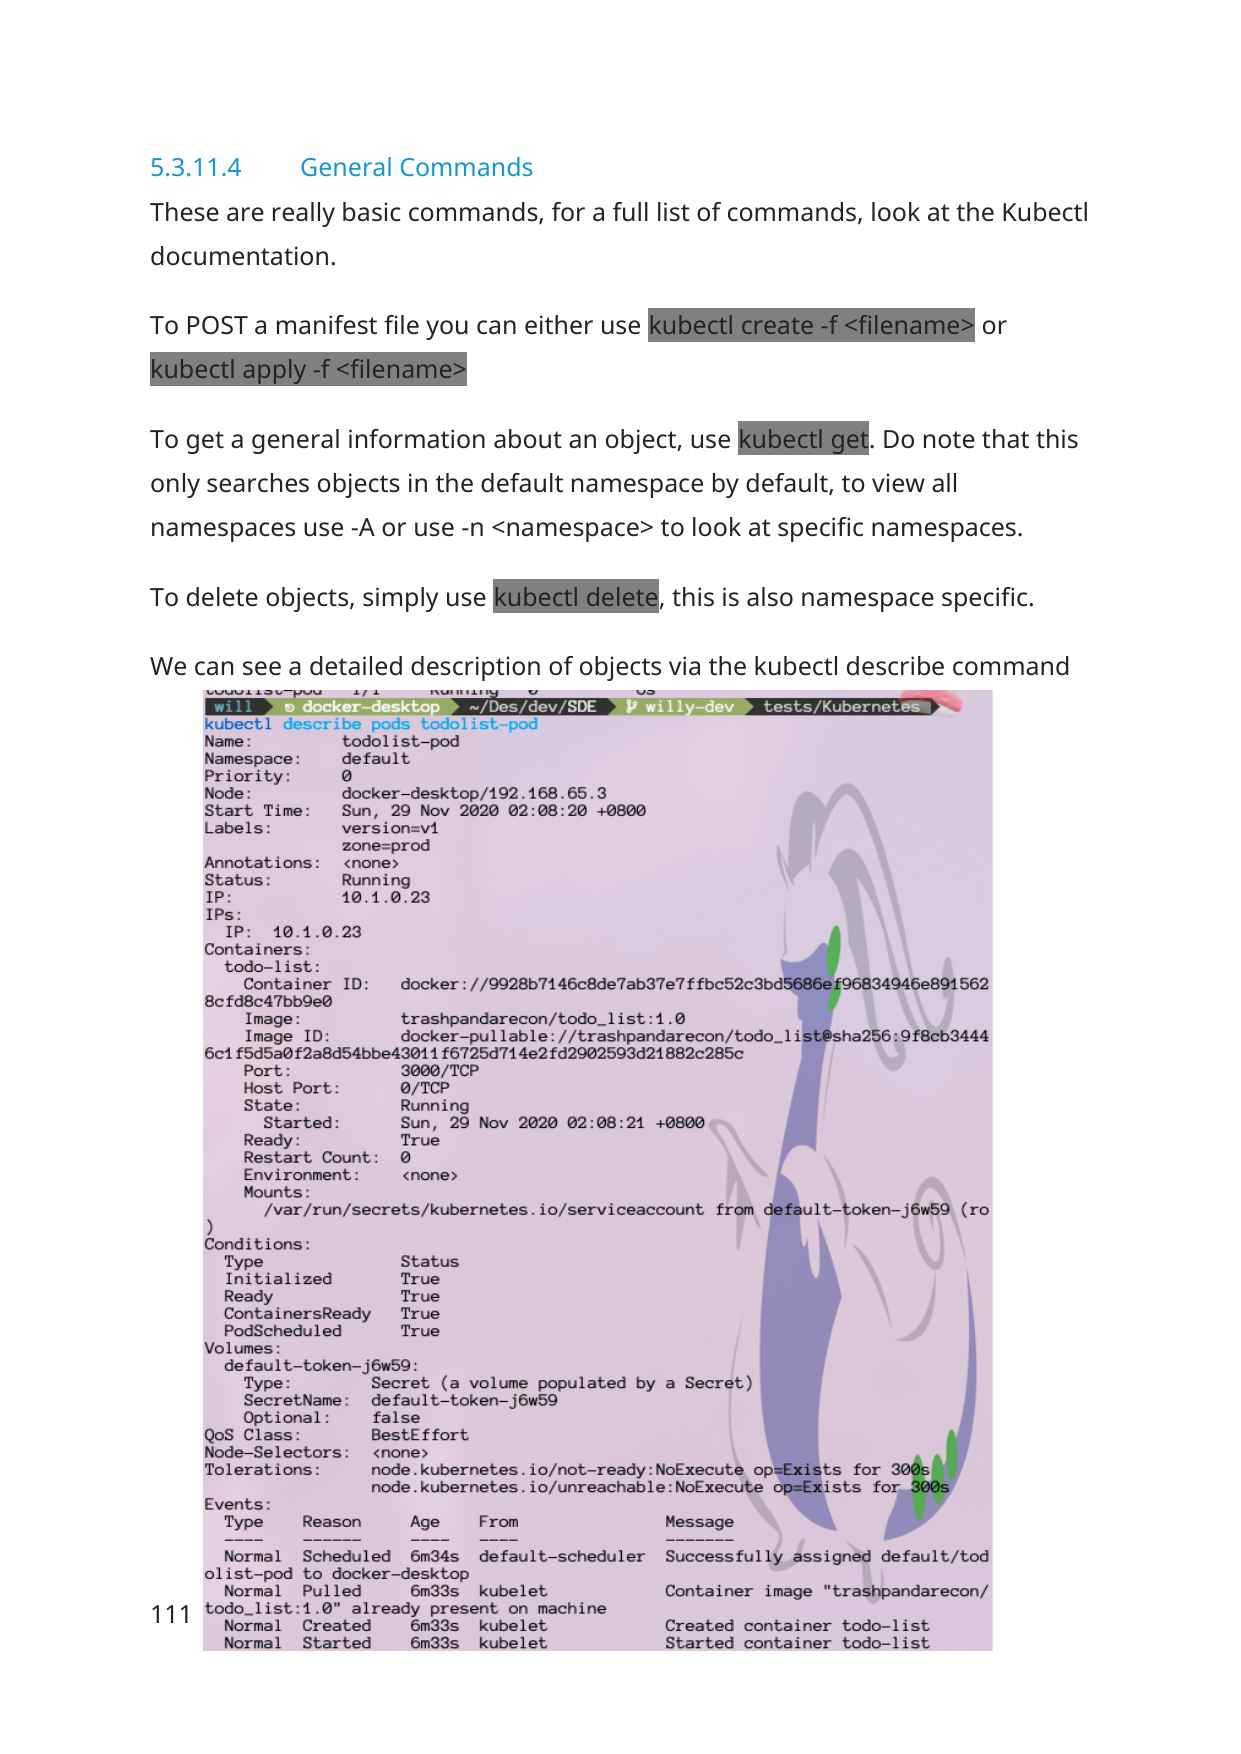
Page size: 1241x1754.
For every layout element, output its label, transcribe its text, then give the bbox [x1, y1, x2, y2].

text To delete objects, simply use kubectl delete, this is also namespace specific. [659, 579, 1090, 613]
text To delete objects, simply use kubectl delete, this is also namespace specific. [150, 579, 493, 613]
subtitle General Commands [150, 150, 1090, 184]
text To get a general information about an object, use kubectl get. Do note that this only searches objects in the default namespace by default, to view all namespaces use -A or use -n <namespace> to look at specific namespaces. [150, 421, 1090, 544]
text These are really basic commands, for a full list of commands, look at the Kubectl documentation. [150, 194, 1090, 273]
text We can see a detailed description of objects via the kubectl describe command [150, 648, 1090, 682]
text To POST a manifest file you can either use kubectl create -f <filename> or kubectl apply -f <filename> [150, 308, 1090, 386]
picture [203, 690, 992, 1650]
